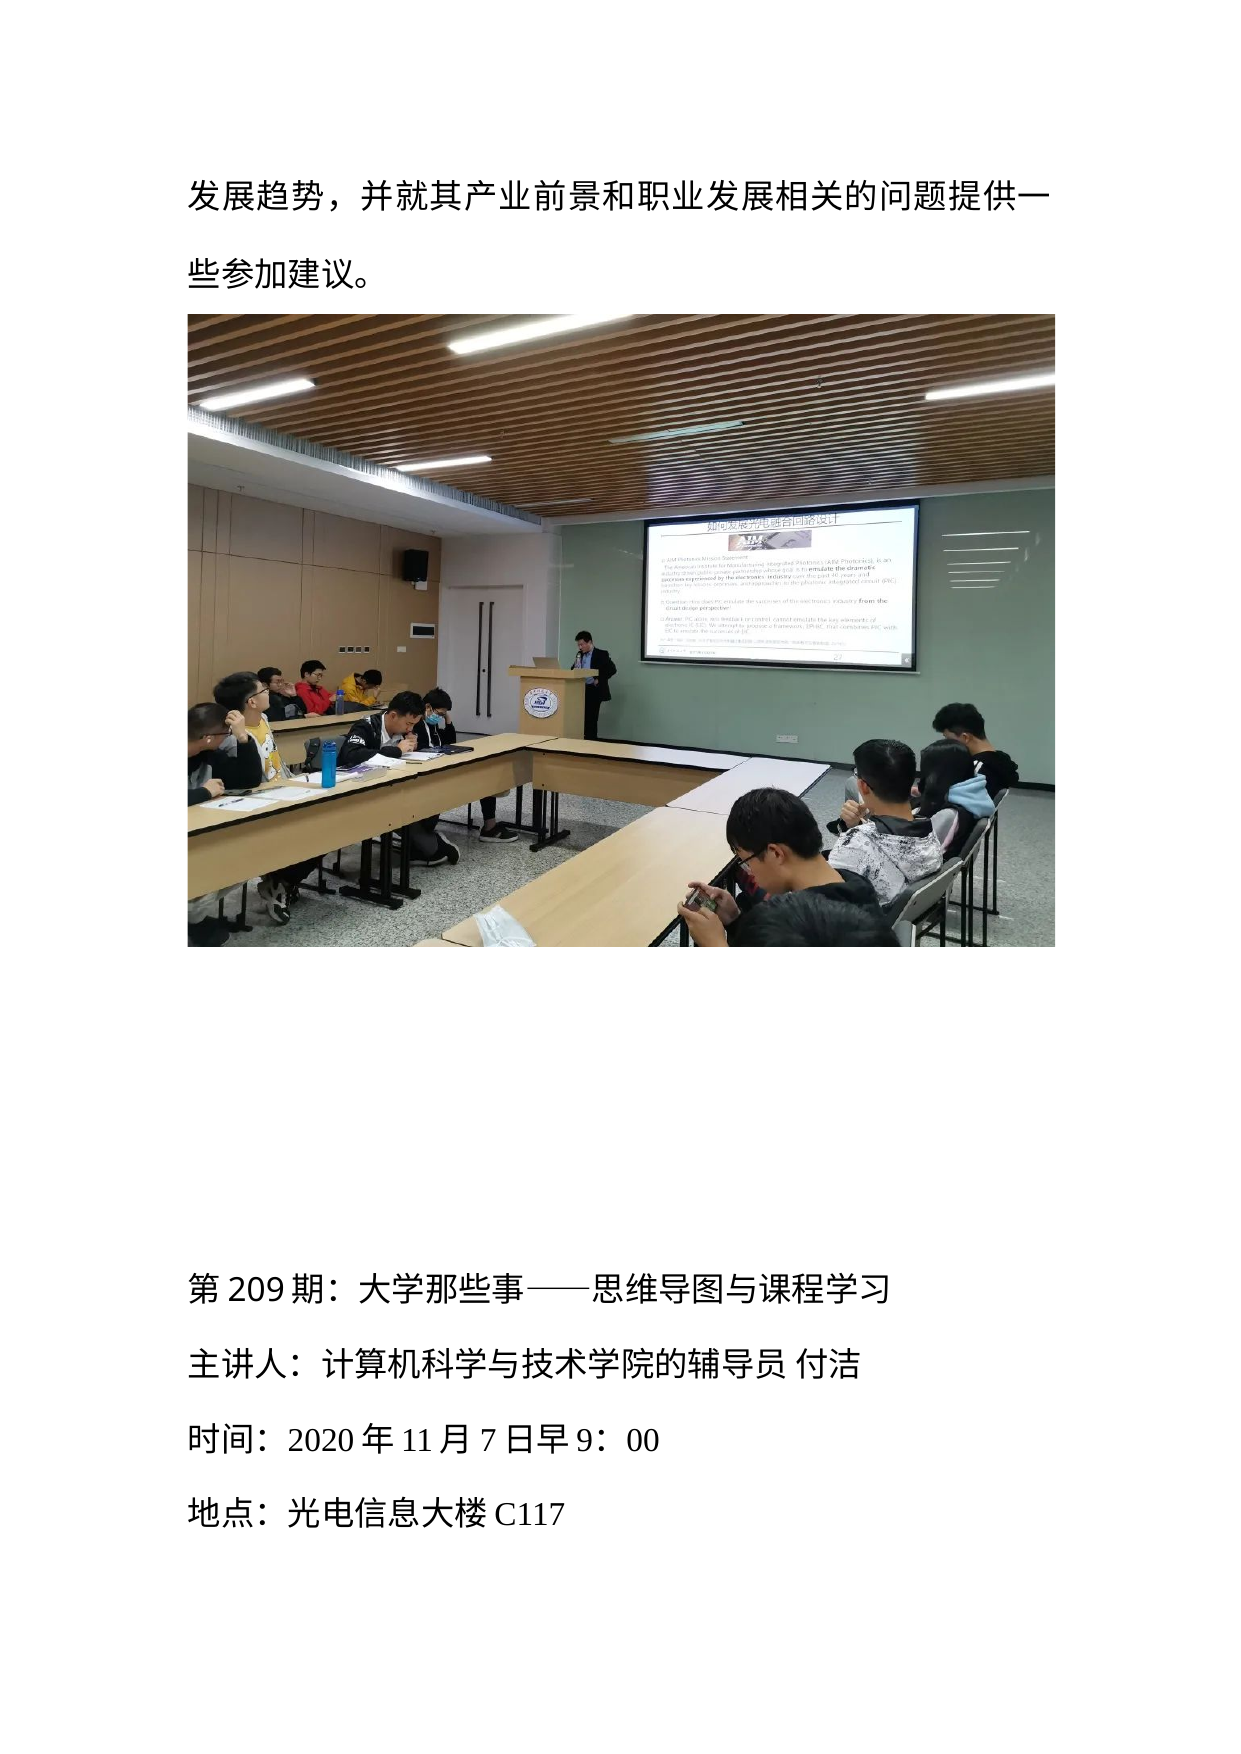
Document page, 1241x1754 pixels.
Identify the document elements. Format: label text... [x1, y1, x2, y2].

text 时间：2020年11月7日早9：00 [187, 1404, 1053, 1469]
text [187, 162, 1053, 305]
text 主讲人：计算机科学与技术学院的辅导员 付洁 [187, 1329, 1053, 1394]
text 地点：光电信息大楼C117 [187, 1479, 1053, 1544]
picture [187, 314, 1055, 947]
text 第209期：大学那些事——思维导图与课程学习 [187, 1255, 1053, 1320]
